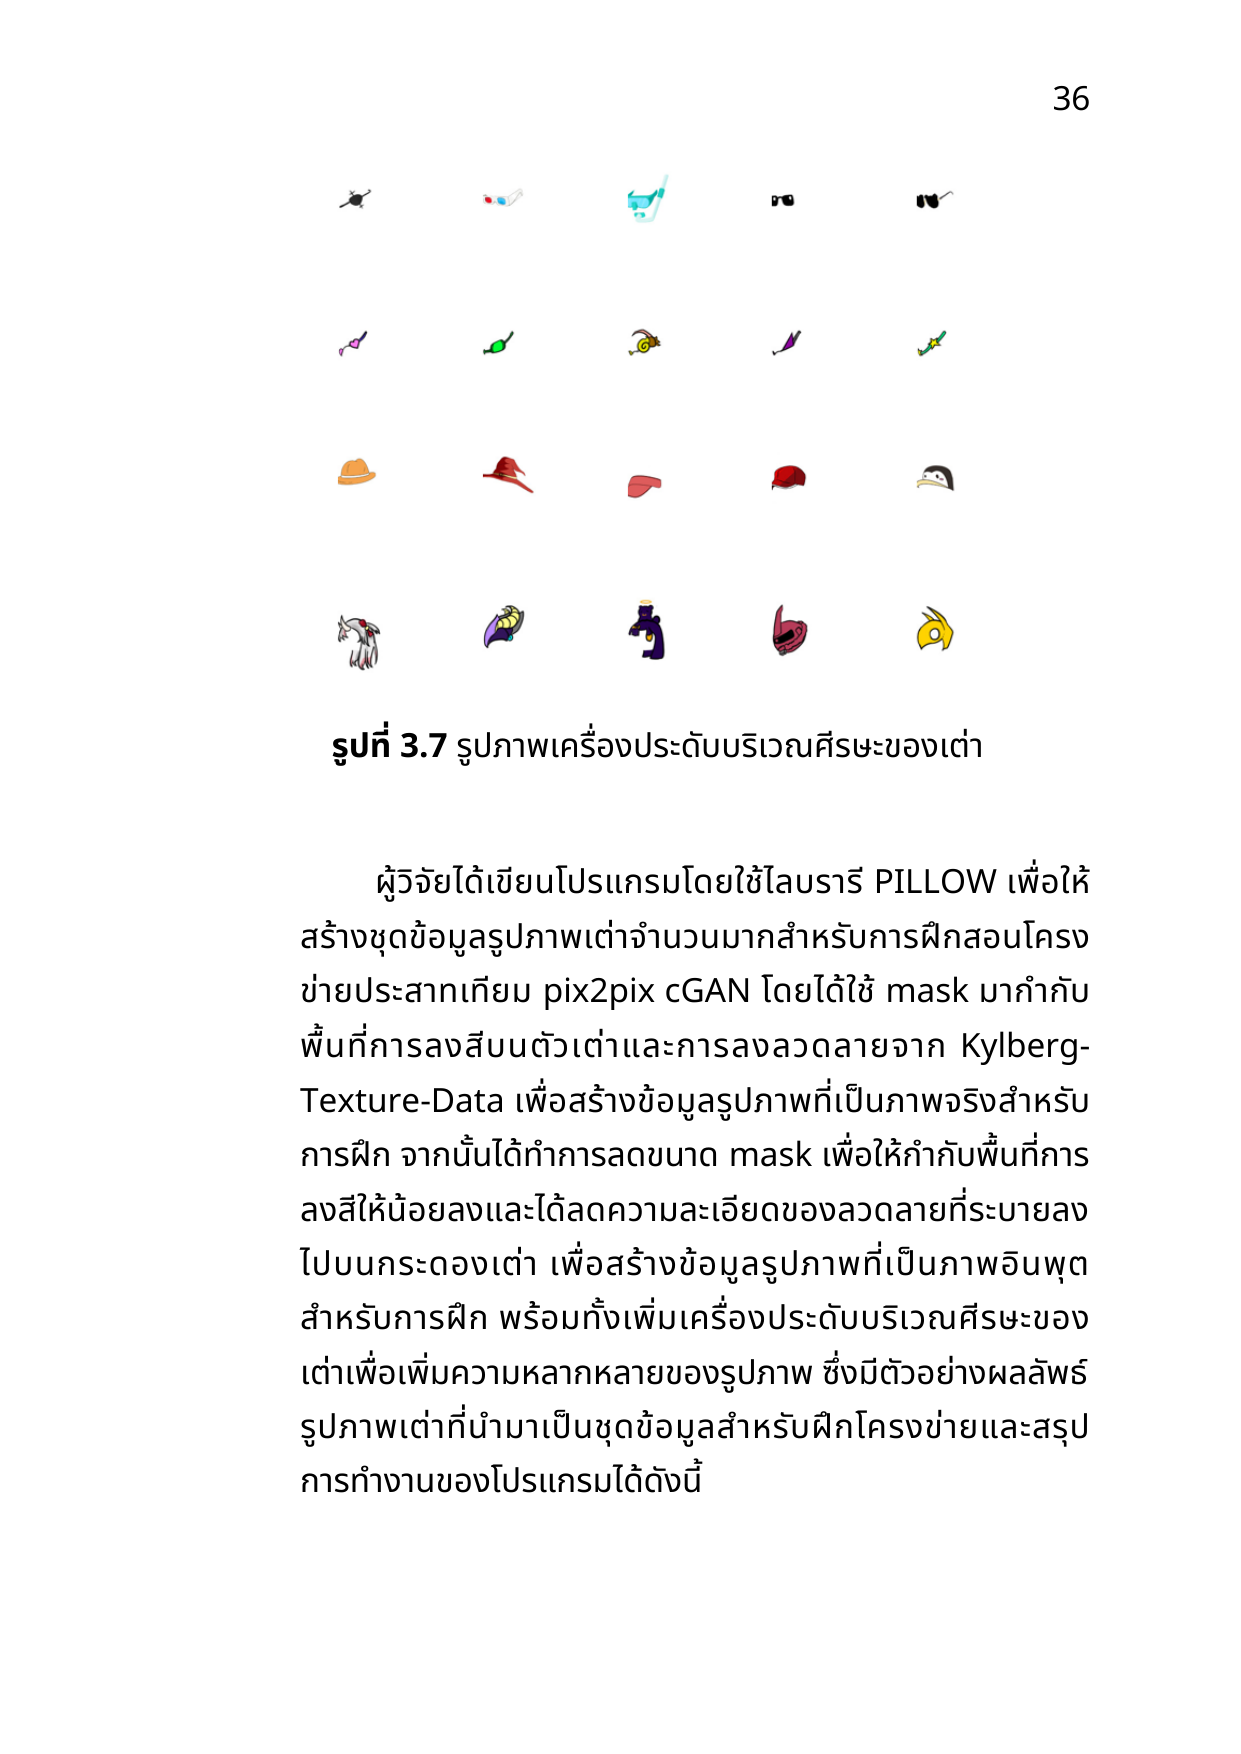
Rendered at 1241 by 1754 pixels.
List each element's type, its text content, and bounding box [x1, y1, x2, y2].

text ผู้วิจัยได้เขียนโปรแกรมโดยใช้ไลบรารี PILLOW เพื่อให้สร้างชุดข้อมูลรูปภาพเต่าจำนวนมากสำหรับการฝึกสอนโครงข่ายประสาทเทียม pix2pix cGAN โดยได้ใช้ mask มากำกับพื้นที่การลงสีบนตัวเต่าและการลงลวดลายจาก Kylberg-Texture-Data เพื่อสร้างข้อมูลรูปภาพที่เป็นภาพจริงสำหรับการฝึก จากนั้นได้ทำการลดขนาด mask เพื่อให้กำกับพื้นที่การลงสีให้น้อยลงและได้ลดความละเอียดของลวดลายที่ระบายลงไปบนกระดองเต่า เพื่อสร้างข้อมูลรูปภาพที่เป็นภาพอินพุตสำหรับการฝึก พร้อมทั้งเพิ่มเครื่องประดับบริเวณศีรษะของเต่าเพื่อเพิ่มความหลากหลายของรูปภาพ ซึ่งมีตัวอย่างผลลัพธ์รูปภาพเต่าที่นำมาเป็นชุดข้อมูลสำหรับฝึกโครงข่ายและสรุปการทำงานของโปรแกรมได้ดังนี้ [300, 858, 1090, 1508]
picture [309, 165, 1006, 702]
text รูปที่ 3.7 รูปภาพเครื่องประดับบริเวณศีรษะของเต่า [225, 721, 1090, 772]
